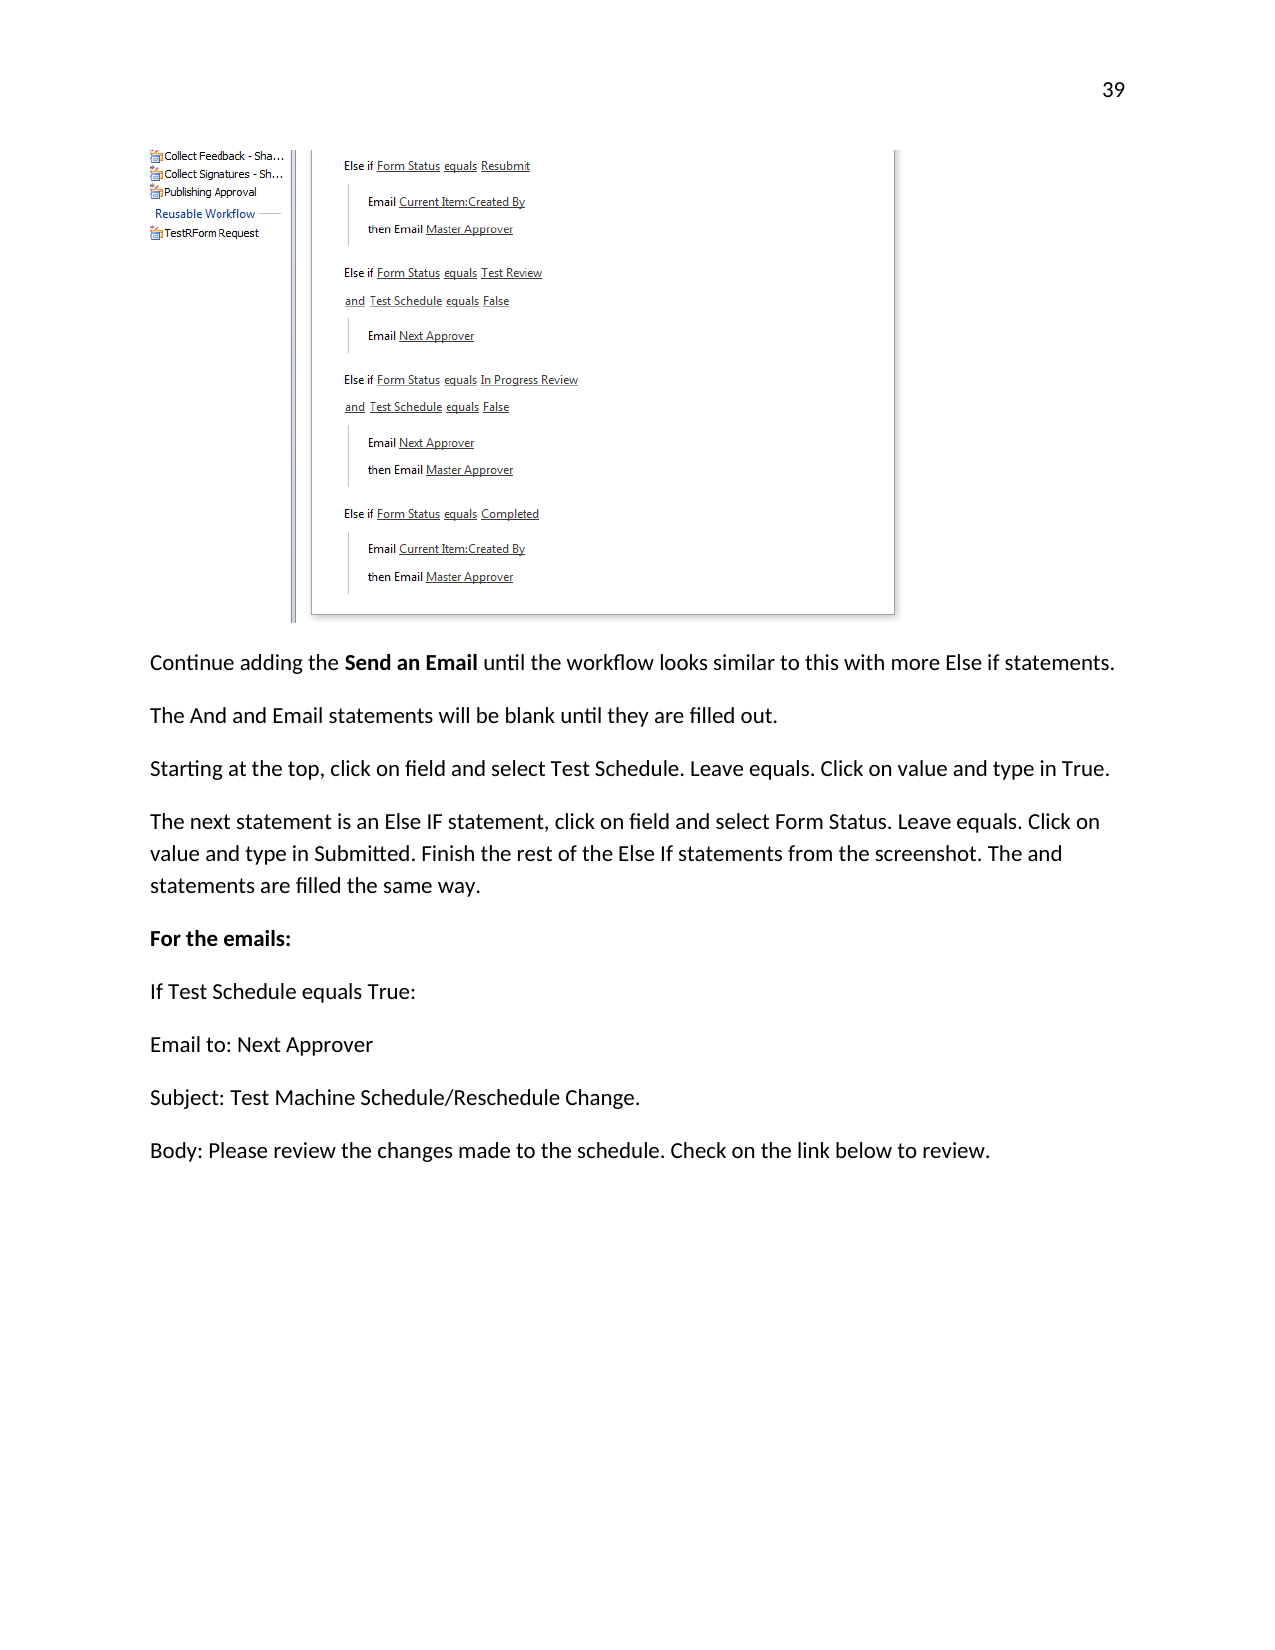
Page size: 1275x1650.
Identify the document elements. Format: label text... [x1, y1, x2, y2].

text Body: Please review the changes made to the schedule. Check on the link below to review. [150, 1136, 1125, 1164]
picture [150, 150, 909, 623]
text For the emails: [150, 924, 1125, 952]
text Email to: Next Approver [150, 1030, 1125, 1058]
text Starting at the top, click on field and select Test Schedule. Leave equals. Click on value and type in True. [150, 754, 1125, 782]
text The next statement is an Else IF statement, click on field and select Form Status. Leave equals. Click on value and type in Submitted. Finish the rest of the Else If statements from the screenshot. The and statements are filled the same way. [150, 807, 1125, 899]
text If Test Schedule equals True: [150, 977, 1125, 1005]
text Continue adding the Send an Email until the workflow looks similar to this with more Else if statements. [150, 648, 1125, 676]
text The And and Email statements will be blank until they are filled out. [150, 701, 1125, 729]
text Subject: Test Machine Schedule/Reschedule Change. [150, 1083, 1125, 1111]
